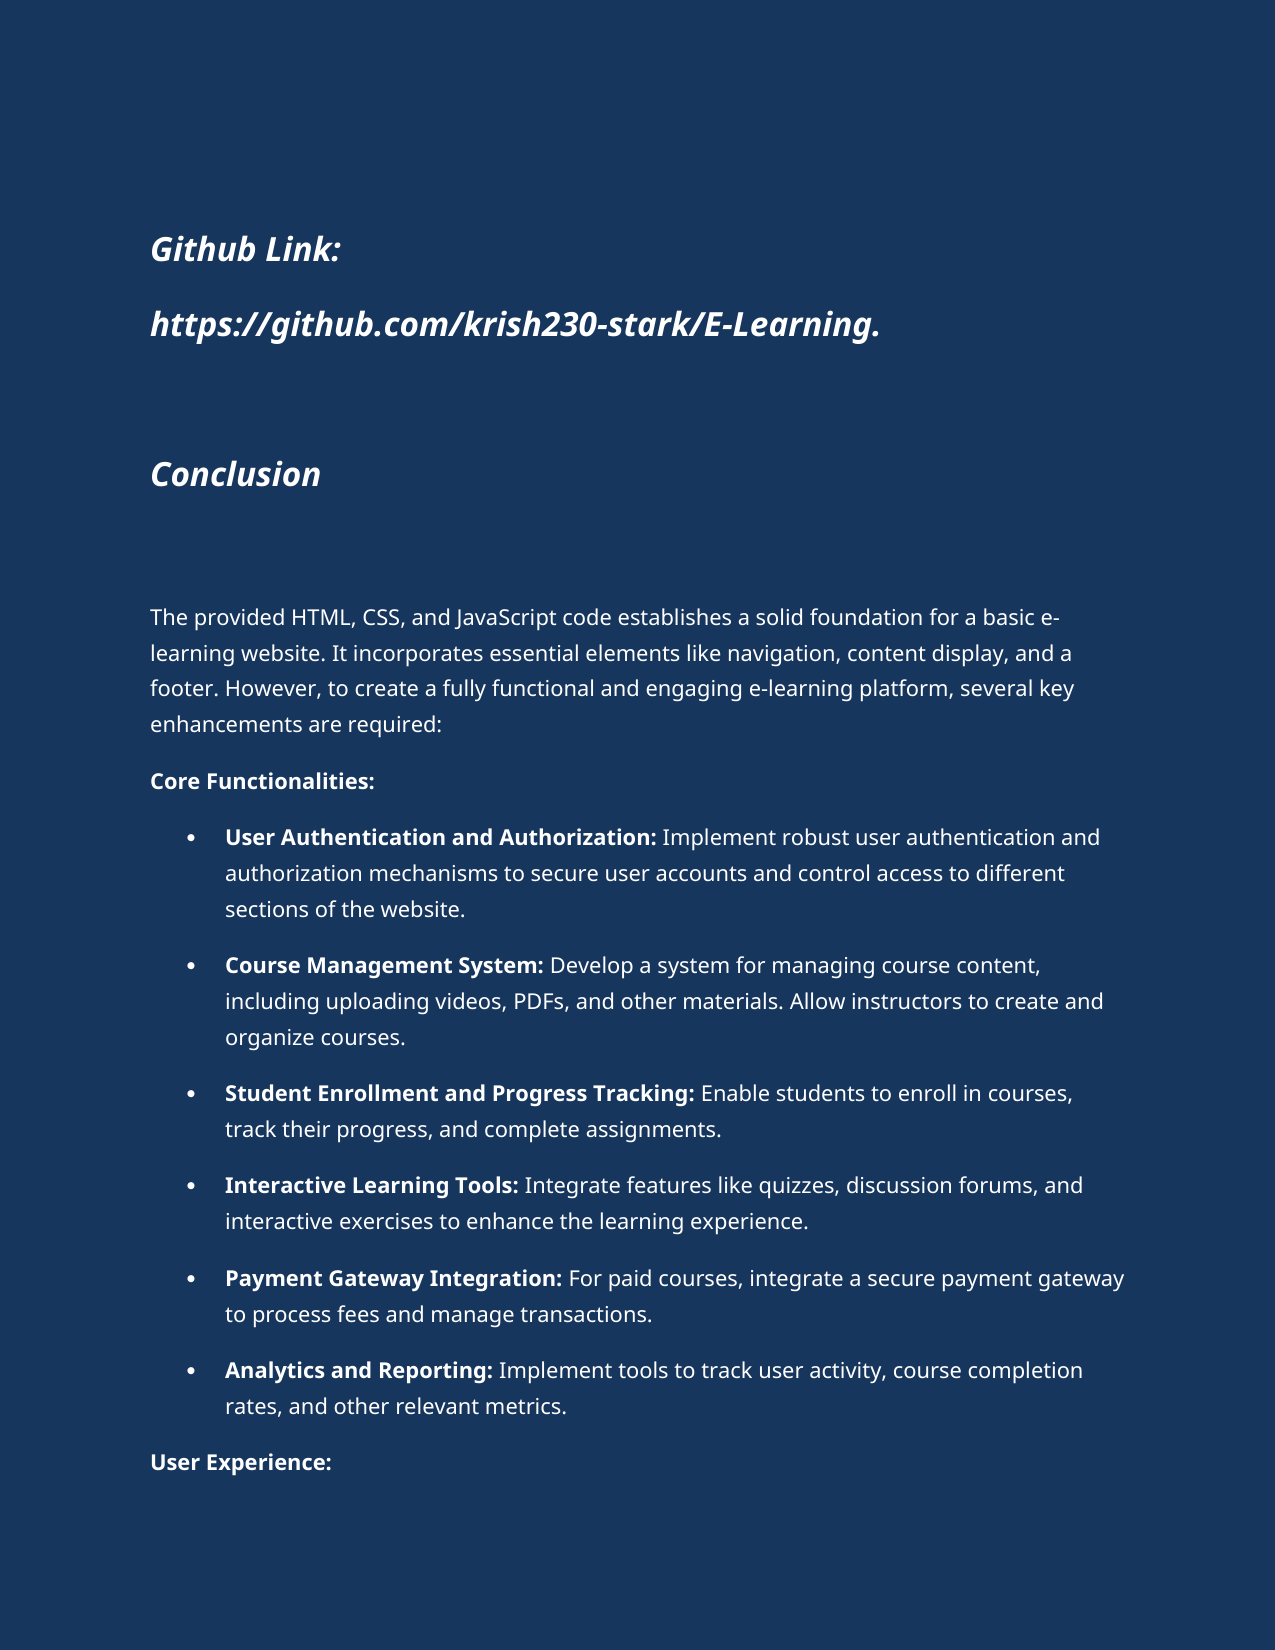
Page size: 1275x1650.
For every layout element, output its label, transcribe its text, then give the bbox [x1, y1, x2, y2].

text The provided HTML, CSS, and JavaScript code establishes a solid foundation for a basic e-learning website. It incorporates essential elements like navigation, content display, and a footer. However, to create a fully functional and engaging e-learning platform, several key enhancements are required: [150, 602, 1125, 739]
list Course Management System: Develop a system for managing course content, including uploading videos, PDFs, and other materials. Allow instructors to create and organize courses. [187, 950, 1125, 1051]
list Student Enrollment and Progress Tracking: Enable students to enroll in courses, track their progress, and complete assignments. [187, 1078, 1125, 1144]
list Analytics and Reporting: Implement tools to track user activity, course completion rates, and other relevant metrics. [187, 1355, 1125, 1421]
text Core Functionalities: [150, 766, 1125, 795]
list Interactive Learning Tools: Integrate features like quizzes, discussion forums, and interactive exercises to enhance the learning experience. [187, 1171, 1125, 1236]
list Payment Gateway Integration: For paid courses, integrate a secure payment gateway to process fees and manage transactions. [187, 1263, 1125, 1328]
text Github Link: [150, 225, 1125, 271]
text https://github.com/krish230-stark/E-Learning. [150, 301, 1125, 346]
list User Authentication and Authorization: Implement robust user authentication and authorization mechanisms to secure user accounts and control access to different sections of the website. [187, 822, 1125, 923]
text Conclusion [150, 451, 1125, 497]
text User Experience: [150, 1447, 1125, 1477]
